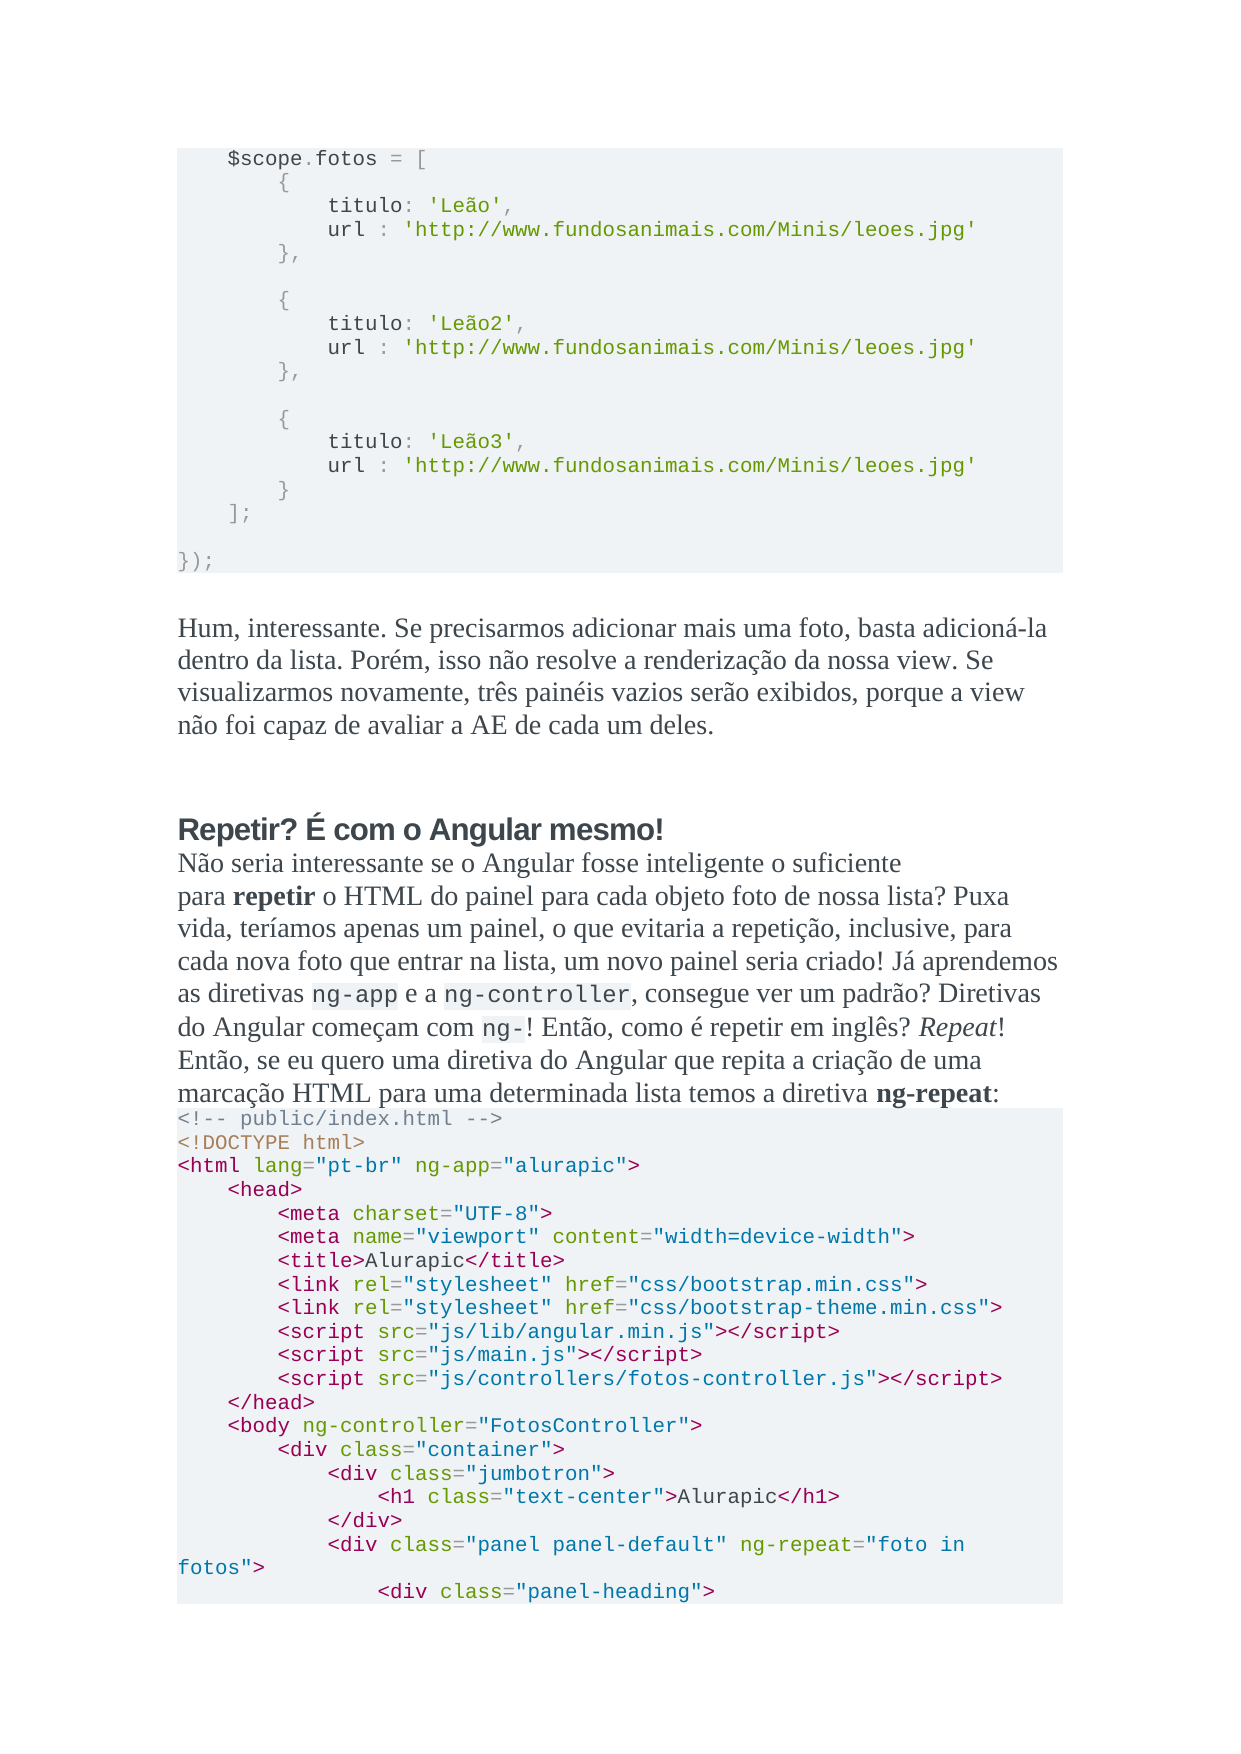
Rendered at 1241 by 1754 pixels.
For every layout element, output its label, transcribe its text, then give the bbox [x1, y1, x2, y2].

text }); [177, 549, 1063, 573]
text </div> [177, 1510, 1063, 1534]
text }, [177, 360, 1063, 384]
text <div class="jumbotron"> [177, 1463, 1063, 1486]
text $scope.fotos = [ [177, 148, 1063, 171]
text <head> [177, 1179, 1063, 1203]
text </head> [177, 1392, 1063, 1415]
text Repetir? É com o Angular mesmo! [177, 811, 1063, 847]
text url : 'http://www.fundosanimais.com/Minis/leoes.jpg' [177, 218, 1063, 242]
text <title>Alurapic</title> [177, 1250, 1063, 1273]
text <body ng-controller="FotosController"> [177, 1415, 1063, 1439]
text <script src="js/main.js"></script> [177, 1344, 1063, 1368]
text { [177, 171, 1063, 195]
text } [177, 479, 1063, 502]
text <div class="panel-heading"> [177, 1581, 1063, 1604]
text Hum, interessante. Se precisarmos adicionar mais uma foto, basta adicioná-la dentro da lista. Porém, isso não resolve a renderização da nossa view. Se visualizarmos novamente, três painéis vazios serão exibidos, porque a view não foi capaz de avaliar a AE de cada um deles. [177, 611, 1063, 740]
text <div class="container"> [177, 1439, 1063, 1463]
text <link rel="stylesheet" href="css/bootstrap.min.css"> [177, 1273, 1063, 1297]
text <!-- public/index.html --> [177, 1108, 1063, 1132]
text { [177, 289, 1063, 313]
text }, [177, 242, 1063, 266]
text <script src="js/controllers/fotos-controller.js"></script> [177, 1368, 1063, 1392]
text url : 'http://www.fundosanimais.com/Minis/leoes.jpg' [177, 455, 1063, 479]
text <html lang="pt-br" ng-app="alurapic"> [177, 1155, 1063, 1179]
text <link rel="stylesheet" href="css/bootstrap-theme.min.css"> [177, 1297, 1063, 1321]
text titulo: 'Leão3', [177, 431, 1063, 455]
text <!DOCTYPE html> [177, 1132, 1063, 1155]
text <h1 class="text-center">Alurapic</h1> [177, 1486, 1063, 1510]
text <script src="js/lib/angular.min.js"></script> [177, 1321, 1063, 1344]
text titulo: 'Leão', [177, 195, 1063, 218]
text Não seria interessante se o Angular fosse inteligente o suficiente para repetir o HTML do painel para cada objeto foto de nossa lista? Puxa vida, teríamos apenas um painel, o que evitaria a repetição, inclusive, para cada nova foto que entrar na lista, um novo painel seria criado! Já aprendemos as diretivas ng-app e a ng-controller, consegue ver um padrão? Diretivas do Angular começam com ng-! Então, como é repetir em inglês? Repeat! Então, se eu quero uma diretiva do Angular que repita a criação de uma marcação HTML para uma determinada lista temos a diretiva ng-repeat: [177, 847, 1063, 1108]
text ]; [177, 502, 1063, 526]
text <div class="panel panel-default" ng-repeat="foto in fotos"> [177, 1534, 1063, 1581]
text <meta charset="UTF-8"> [177, 1203, 1063, 1226]
text <meta name="viewport" content="width=device-width"> [177, 1226, 1063, 1250]
text url : 'http://www.fundosanimais.com/Minis/leoes.jpg' [177, 337, 1063, 360]
text titulo: 'Leão2', [177, 313, 1063, 337]
text { [177, 408, 1063, 431]
